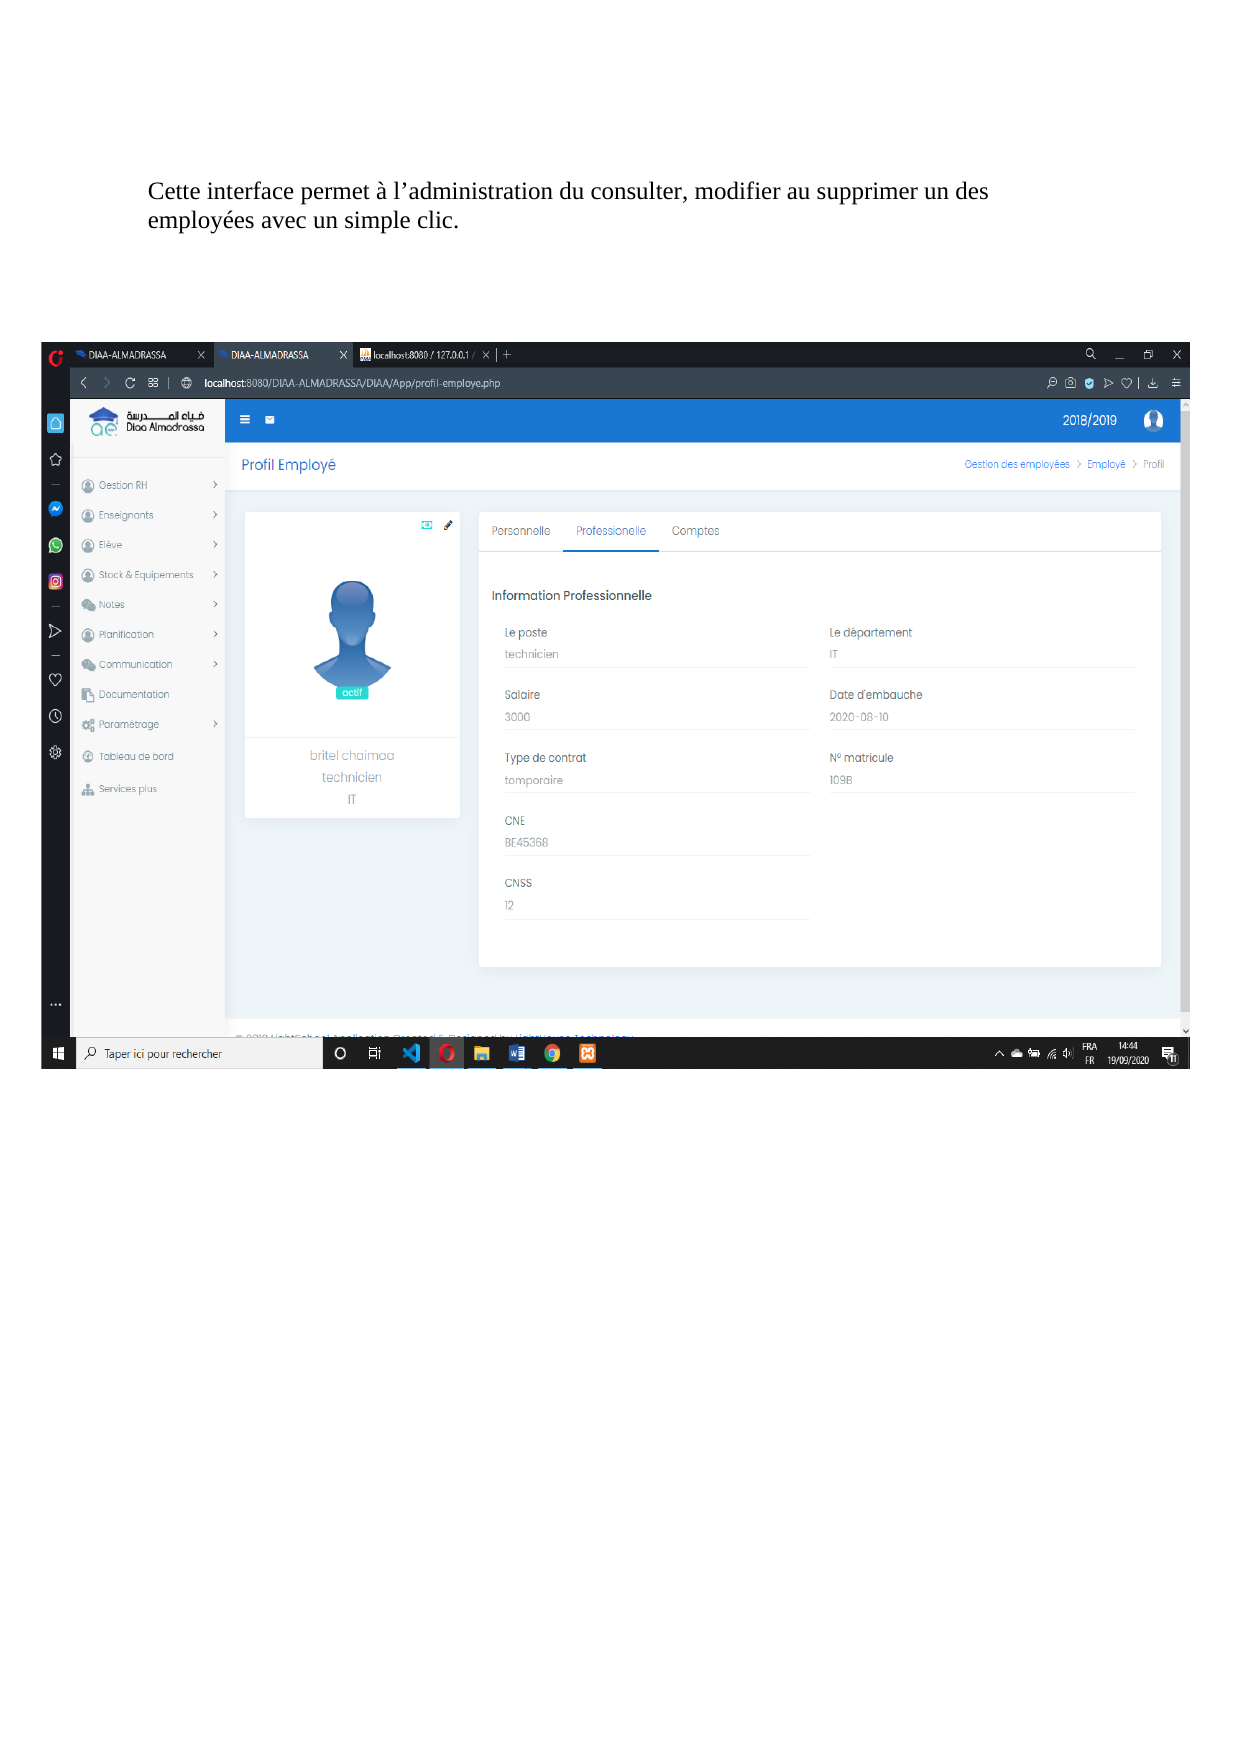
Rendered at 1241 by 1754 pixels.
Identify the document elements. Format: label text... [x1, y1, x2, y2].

picture [41, 342, 1190, 1069]
text Cette interface permet à l’administration du consulter, modifier au supprimer un des employées avec un simple clic. [148, 176, 1093, 234]
